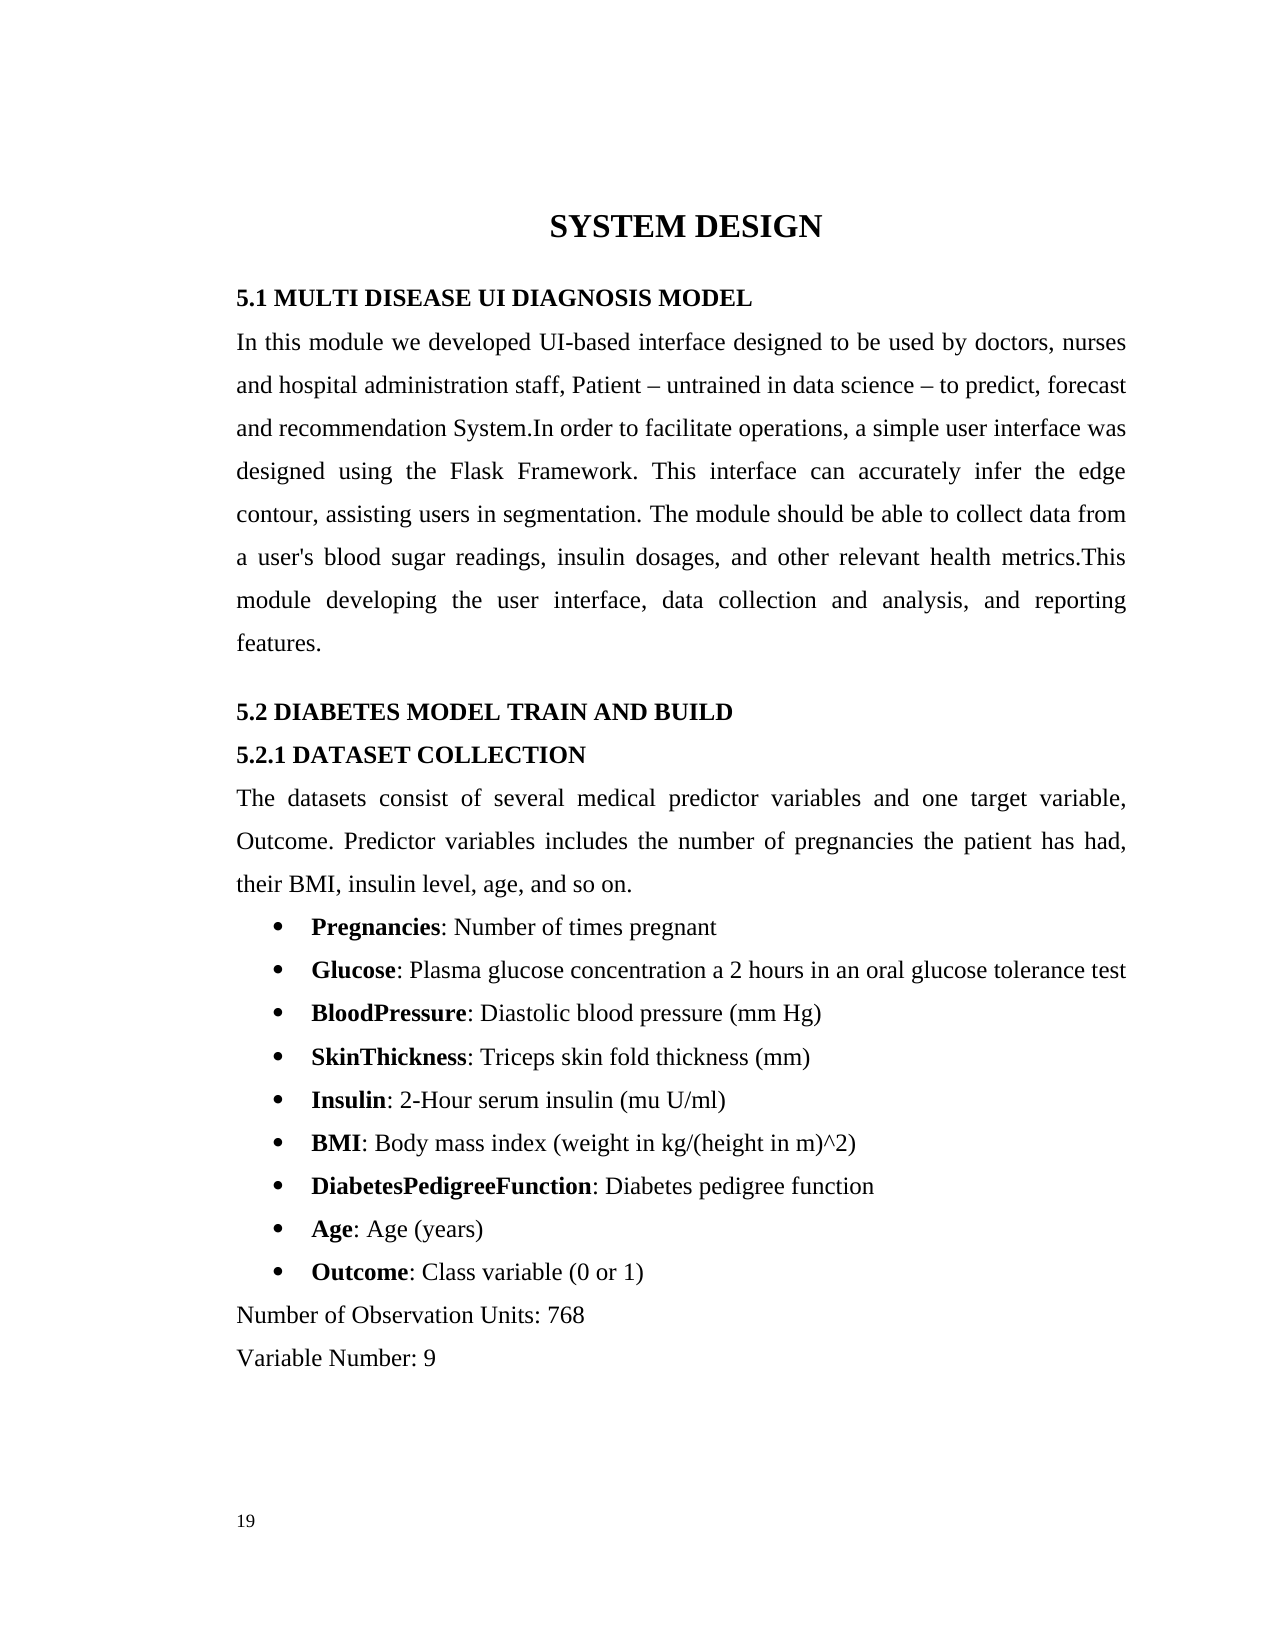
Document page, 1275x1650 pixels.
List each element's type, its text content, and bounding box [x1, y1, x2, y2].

list DiabetesPedigreeFunction: Diabetes pedigree function [274, 1171, 1127, 1200]
text The datasets consist of several medical predictor variables and one target variable, Outcome. Predictor variables includes the number of pregnancies the patient has had, their BMI, insulin level, age, and so on. [236, 783, 1127, 898]
list Age: Age (years) [274, 1214, 1127, 1243]
list BloodPressure: Diastolic blood pressure (mm Hg) [274, 998, 1127, 1027]
text 5.2.1 DATASET COLLECTION [236, 740, 1127, 768]
list Glucose: Plasma glucose concentration a 2 hours in an oral glucose tolerance test [274, 955, 1127, 984]
text In this module we developed UI-based interface designed to be used by doctors, nurses and hospital administration staff, Patient – untrained in data science – to predict, forecast and recommendation System.In order to facilitate operations, a simple user interface was designed using the Flask Framework. This interface can accurately infer the edge contour, assisting users in segmentation. The module should be able to collect data from a user's blood sugar readings, insulin dosages, and other relevant health metrics.This module developing the user interface, data collection and analysis, and reporting features. [236, 327, 1127, 657]
text 5.1 MULTI DISEASE UI DIAGNOSIS MODEL [236, 283, 1127, 312]
list Outcome: Class variable (0 or 1) [274, 1257, 1127, 1286]
text Variable Number: 9 [236, 1343, 1127, 1372]
list Insulin: 2-Hour serum insulin (mu U/ml) [274, 1085, 1127, 1113]
list Pregnancies: Number of times pregnant [274, 912, 1127, 941]
text 5.2 DIABETES MODEL TRAIN AND BUILD [236, 697, 1127, 725]
text SYSTEM DESIGN [236, 207, 1127, 245]
list BMI: Body mass index (weight in kg/(height in m)^2) [274, 1128, 1127, 1157]
list SkinThickness: Triceps skin fold thickness (mm) [274, 1042, 1127, 1070]
text Number of Observation Units: 768 [236, 1300, 1127, 1329]
